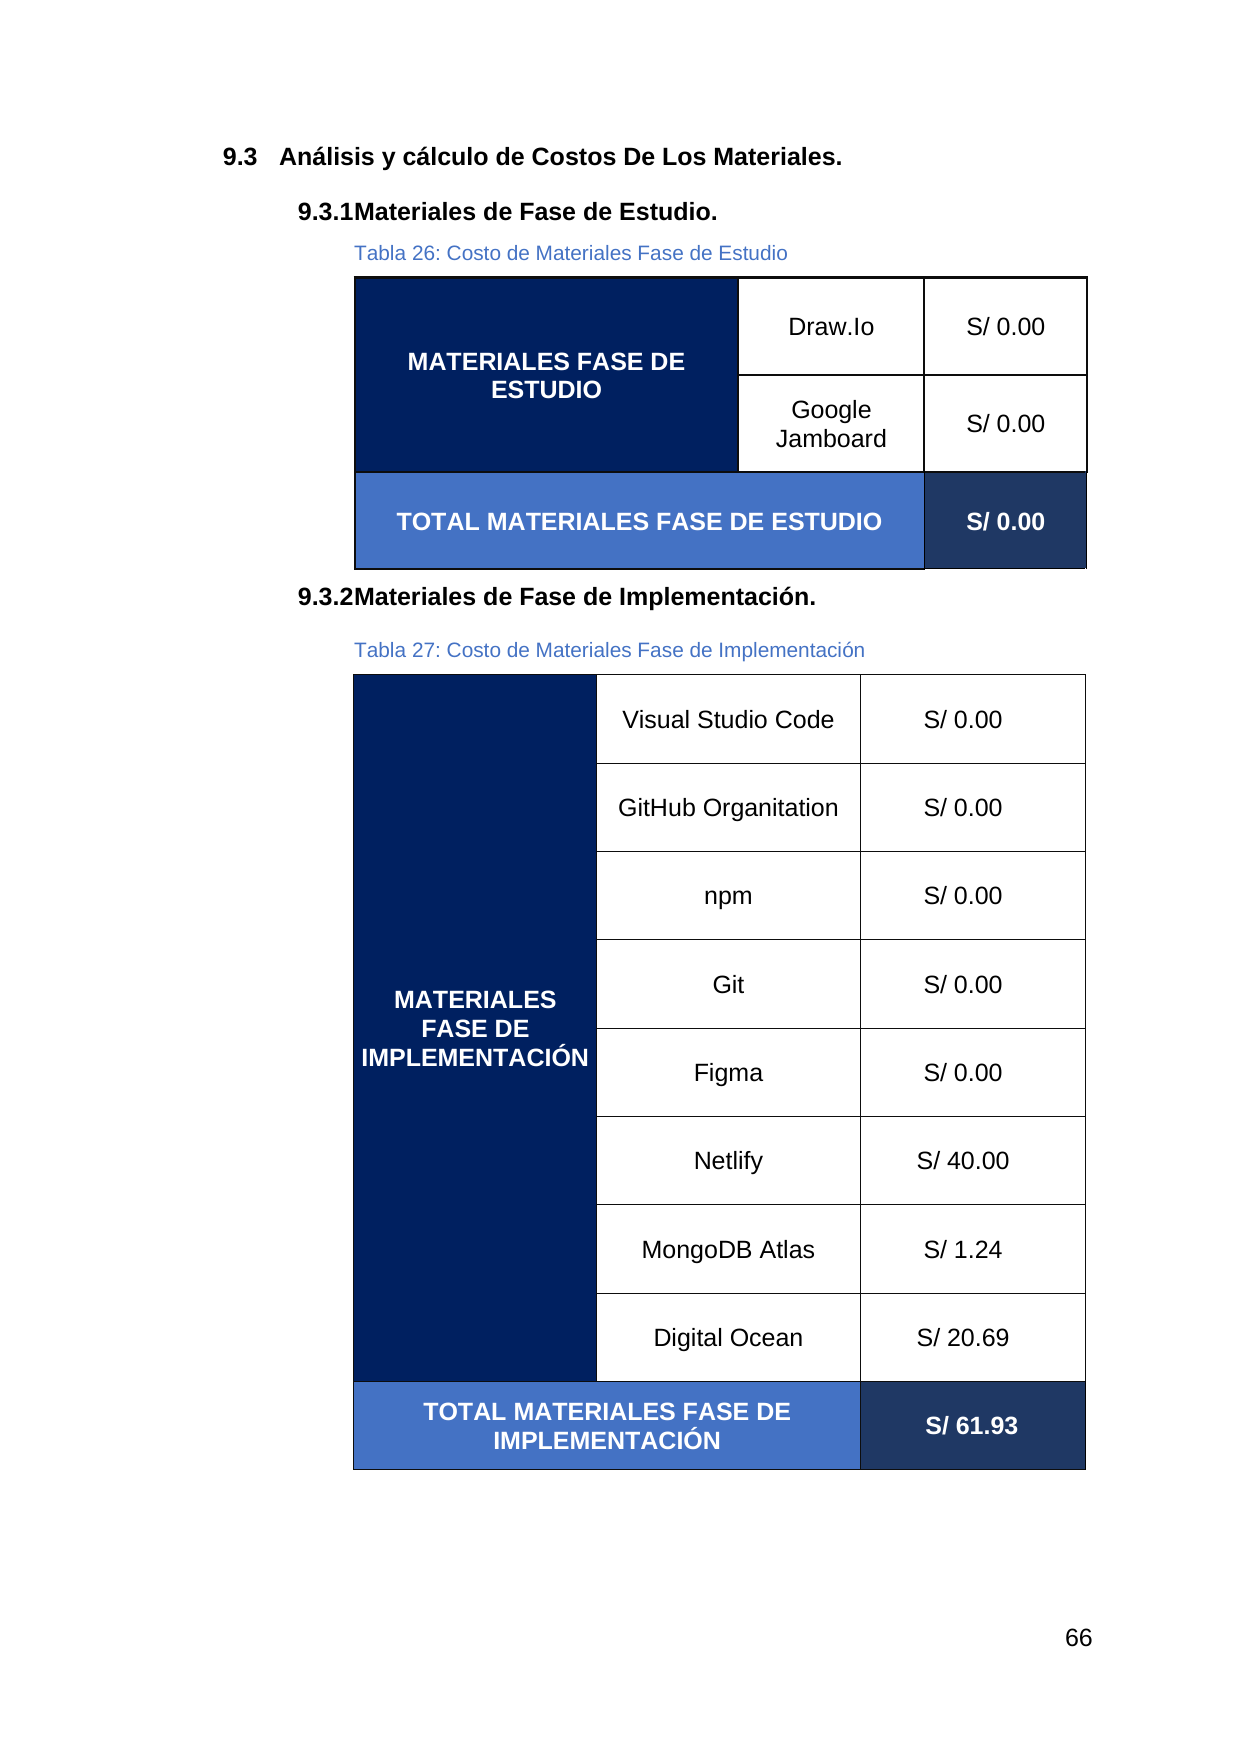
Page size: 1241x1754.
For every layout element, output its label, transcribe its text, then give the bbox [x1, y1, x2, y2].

table_header Visual Studio Code [597, 675, 860, 763]
table_header S/ 0.00 [925, 279, 1086, 373]
subtitle Materiales de Fase de Implementación. [298, 582, 1092, 611]
table_cell GitHub Organitation [597, 764, 860, 851]
table_cell npm [597, 852, 860, 939]
subtitle Materiales de Fase de Estudio. [298, 197, 1092, 226]
table_header MATERIALES FASE DE IMPLEMENTACIÓN [354, 675, 596, 1381]
table_cell S/ 40.00 [861, 1117, 1085, 1204]
table_cell S/ 0.00 [925, 376, 1086, 471]
table_cell S/ 0.00 [925, 471, 1086, 568]
table_cell S/ 61.93 [861, 1382, 1085, 1469]
table_cell S/ 0.00 [861, 940, 1085, 1028]
table_cell Digital Ocean [597, 1294, 860, 1381]
table_cell S/ 0.00 [861, 764, 1085, 851]
table_cell Git [597, 940, 860, 1028]
text Tabla 27: Costo de Materiales Fase de Implementación [354, 638, 1092, 662]
table_header S/ 0.00 [861, 675, 1085, 763]
table_cell S/ 0.00 [861, 852, 1085, 939]
table_header MATERIALES FASE DE ESTUDIO [356, 279, 737, 471]
table_cell S/ 20.69 [861, 1294, 1085, 1381]
table_cell S/ 0.00 [861, 1029, 1085, 1116]
table_cell Figma [597, 1029, 860, 1116]
table_cell MongoDB Atlas [597, 1205, 860, 1293]
table_cell TOTAL MATERIALES FASE DE ESTUDIO [356, 473, 924, 568]
text Tabla 26: Costo de Materiales Fase de Estudio [354, 241, 1092, 264]
table_cell S/ 1.24 [861, 1205, 1085, 1293]
table_cell TOTAL MATERIALES FASE DE IMPLEMENTACIÓN [354, 1382, 860, 1469]
table_cell Google Jamboard [739, 376, 923, 471]
table_header Draw.Io [739, 279, 923, 373]
table_cell Netlify [597, 1117, 860, 1204]
subtitle Análisis y cálculo de Costos De Los Materiales. [223, 142, 1092, 171]
